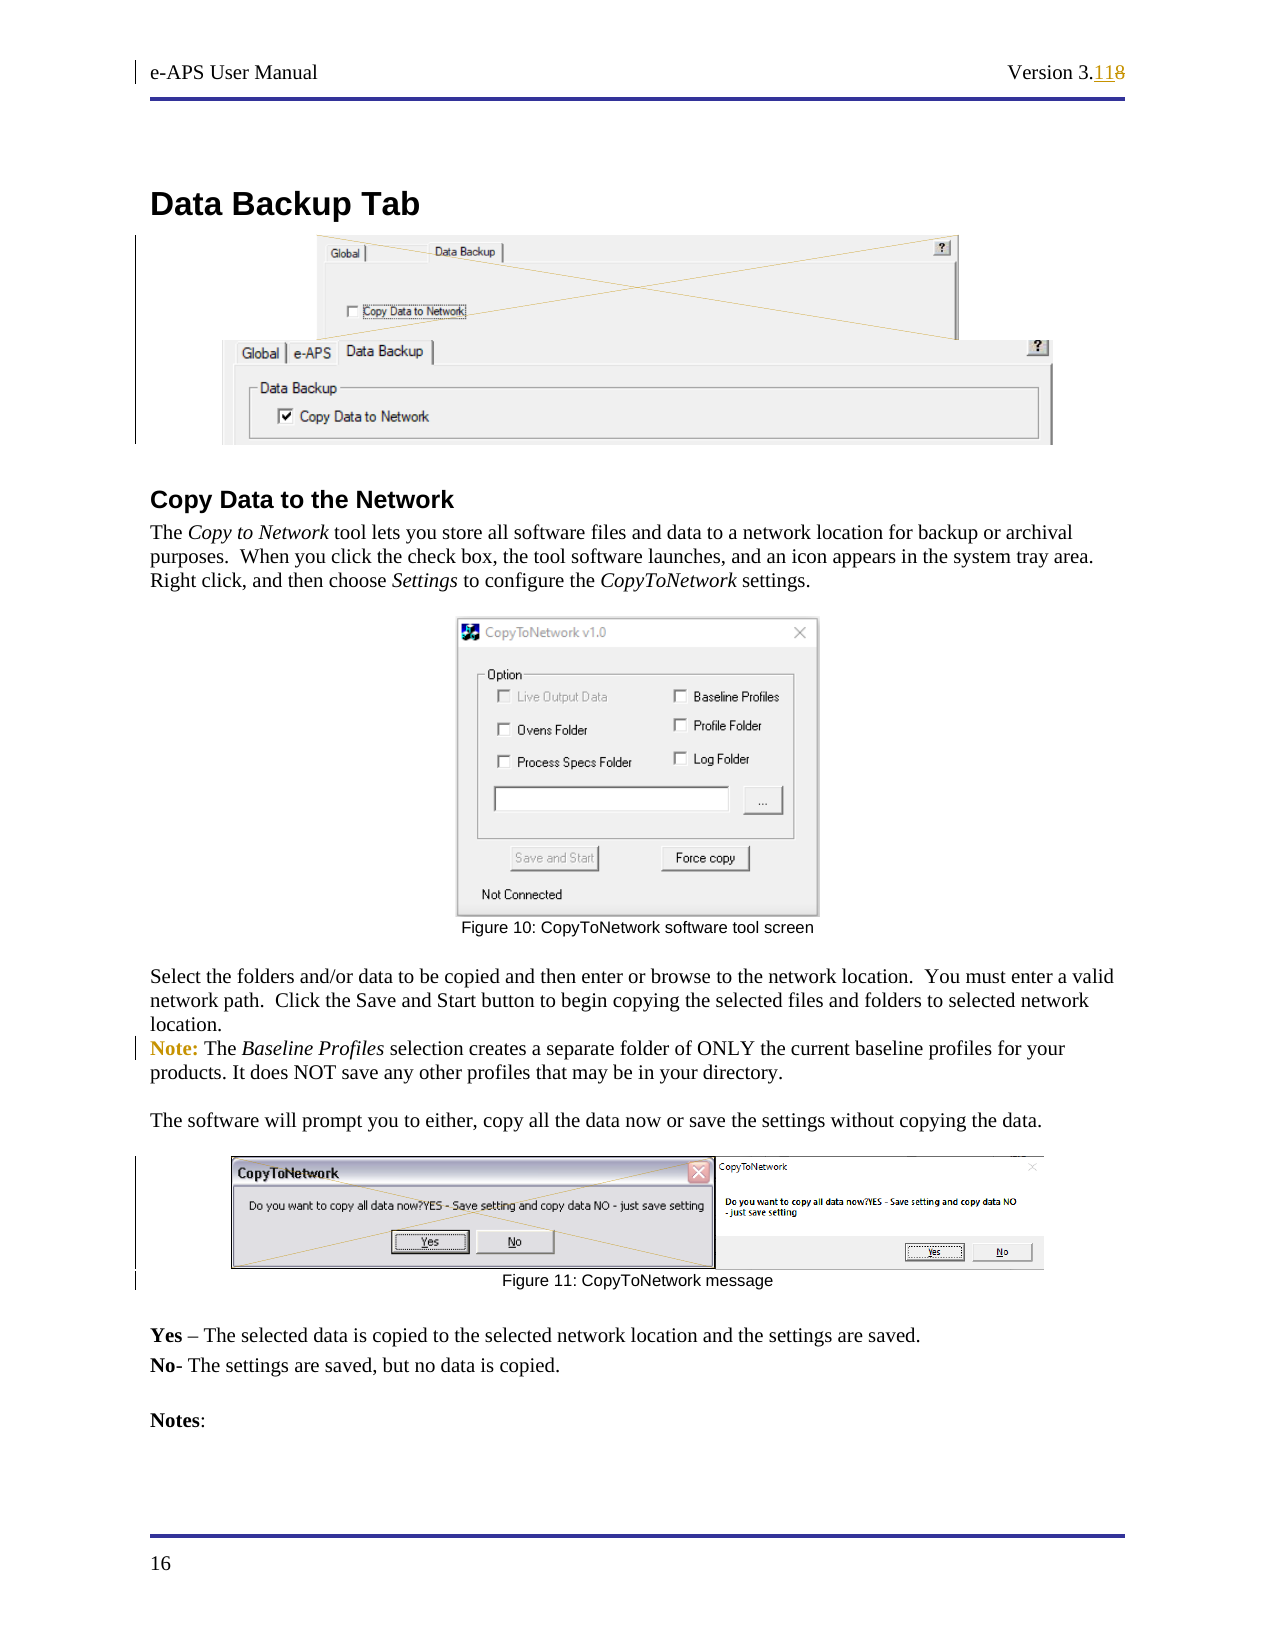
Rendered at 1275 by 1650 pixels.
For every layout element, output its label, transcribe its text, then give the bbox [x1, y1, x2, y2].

subtitle Data Backup Tab [150, 184, 1125, 222]
subtitle Copy Data to the Network [150, 485, 1125, 514]
text Figure 11: CopyToNetwork message [150, 1271, 1125, 1290]
text The software will prompt you to either, copy all the data now or save the settings without copying the data. [150, 1108, 1125, 1132]
picture [316, 236, 633, 339]
text Select the folders and/or data to be copied and then enter or browse to the network location. You must enter a valid network path. Click the Save and Start button to begin copying the selected files and folders to selected network location. [150, 963, 1125, 1036]
picture [455, 616, 820, 917]
text Yes – The selected data is copied to the selected network location and the settings are saved. [150, 1323, 1125, 1347]
text The Copy to Network tool lets you store all software files and data to a network location for backup or archival purposes. When you click the check box, the tool software launches, and an icon appears in the system tray area. Right click, and then choose Settings to configure the CopyToNetwork settings. [150, 520, 1125, 592]
text Figure 10: CopyToNetwork software tool screen [150, 918, 1125, 937]
picture [236, 1213, 710, 1268]
picture [236, 1157, 710, 1212]
picture [222, 288, 1053, 445]
picture [477, 1158, 714, 1267]
text No- The settings are saved, but no data is copied. [150, 1353, 1125, 1377]
picture [715, 1156, 1044, 1270]
text Notes: [150, 1407, 1125, 1432]
text Note: The Baseline Profiles selection creates a separate folder of ONLY the current baseline profiles for your products. It does NOT save any other profiles that may be in your directory. [150, 1036, 1125, 1084]
picture [324, 235, 951, 287]
picture [232, 1158, 470, 1267]
picture [642, 236, 959, 339]
